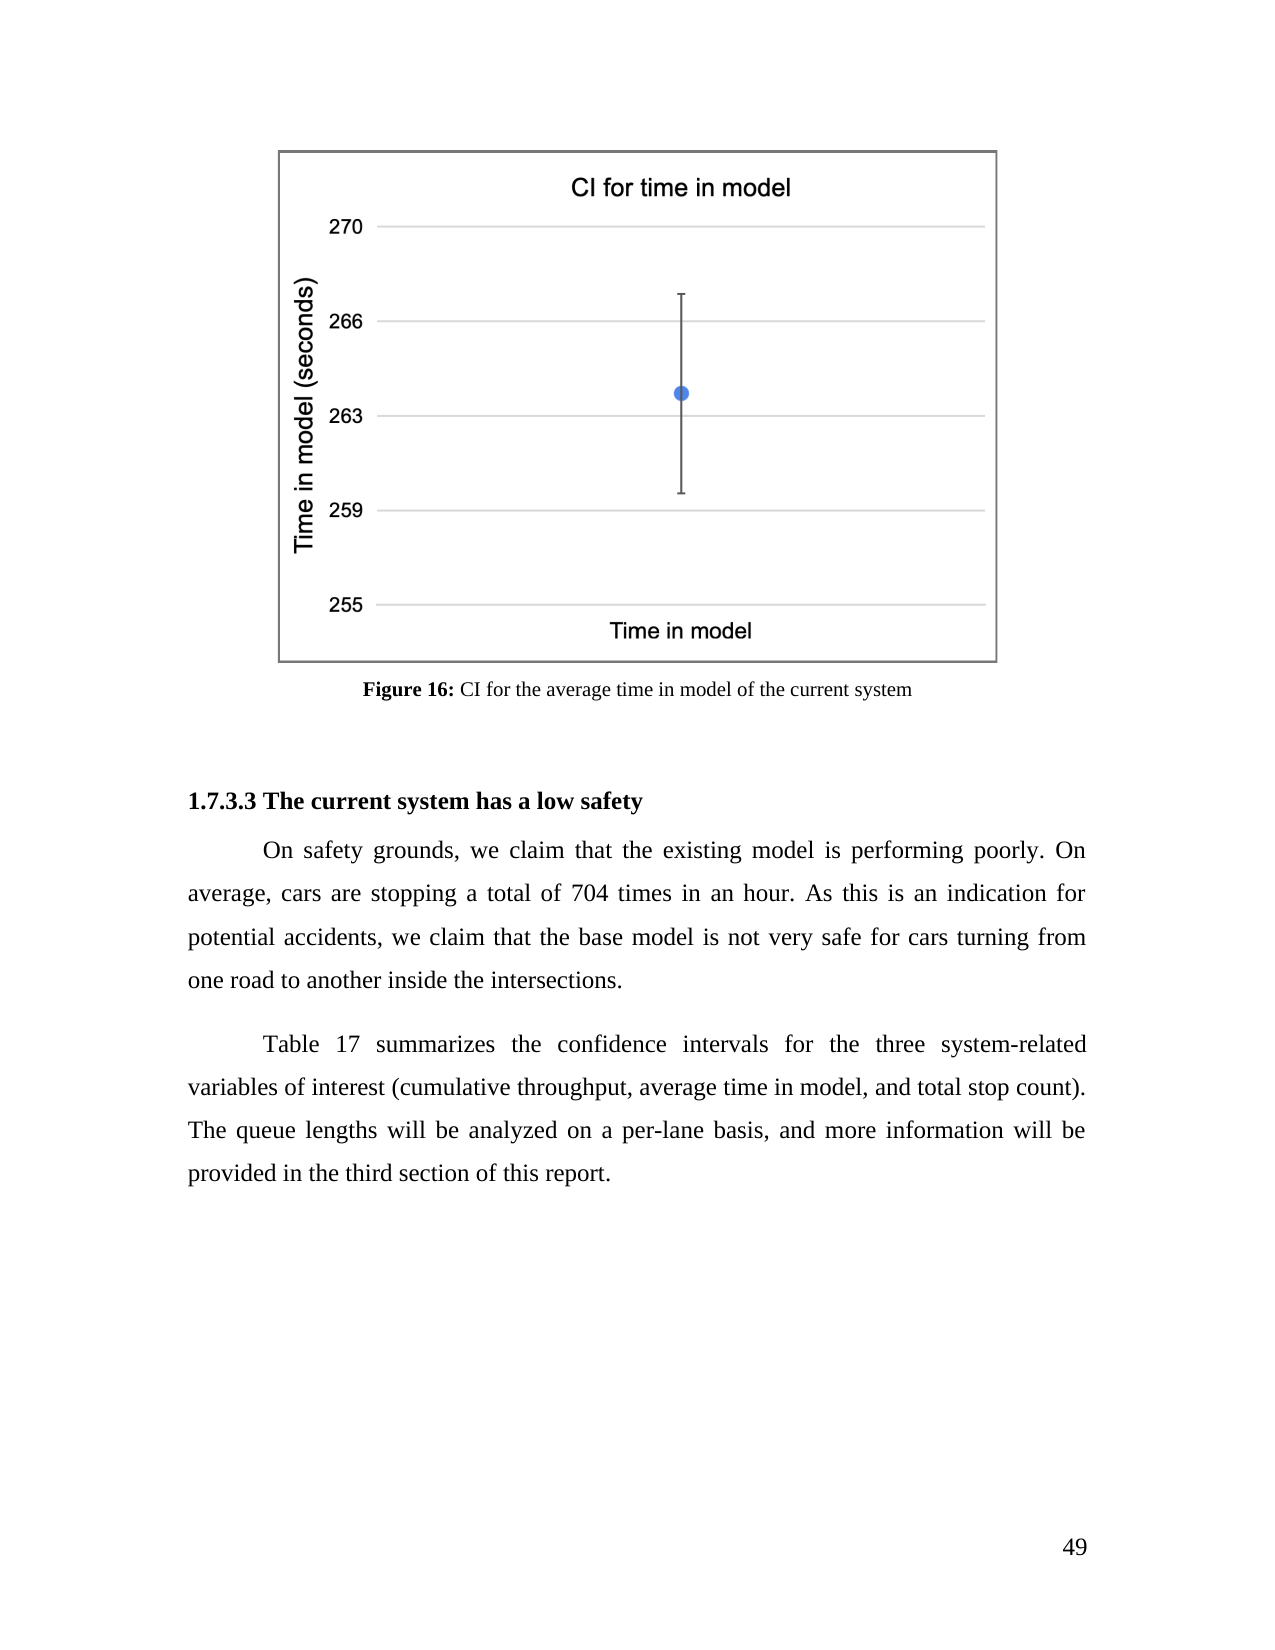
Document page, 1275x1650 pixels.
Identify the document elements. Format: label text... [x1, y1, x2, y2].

picture [277, 150, 998, 663]
text Figure 16: CI for the average time in model of the current system [188, 677, 1087, 701]
text On safety grounds, we claim that the existing model is performing poorly. On average, cars are stopping a total of 704 times in an hour. As this is an indication for potential accidents, we claim that the base model is not very safe for cars turning from one road to another inside the intersections. [188, 835, 1087, 993]
text 1.7.3.3 The current system has a low safety [188, 786, 1087, 814]
text Table 17 summarizes the confidence intervals for the three system-related variables of interest (cumulative throughput, average time in model, and total stop count). The queue lengths will be analyzed on a per-lane basis, and more information will be provided in the third section of this report. [188, 1029, 1087, 1187]
